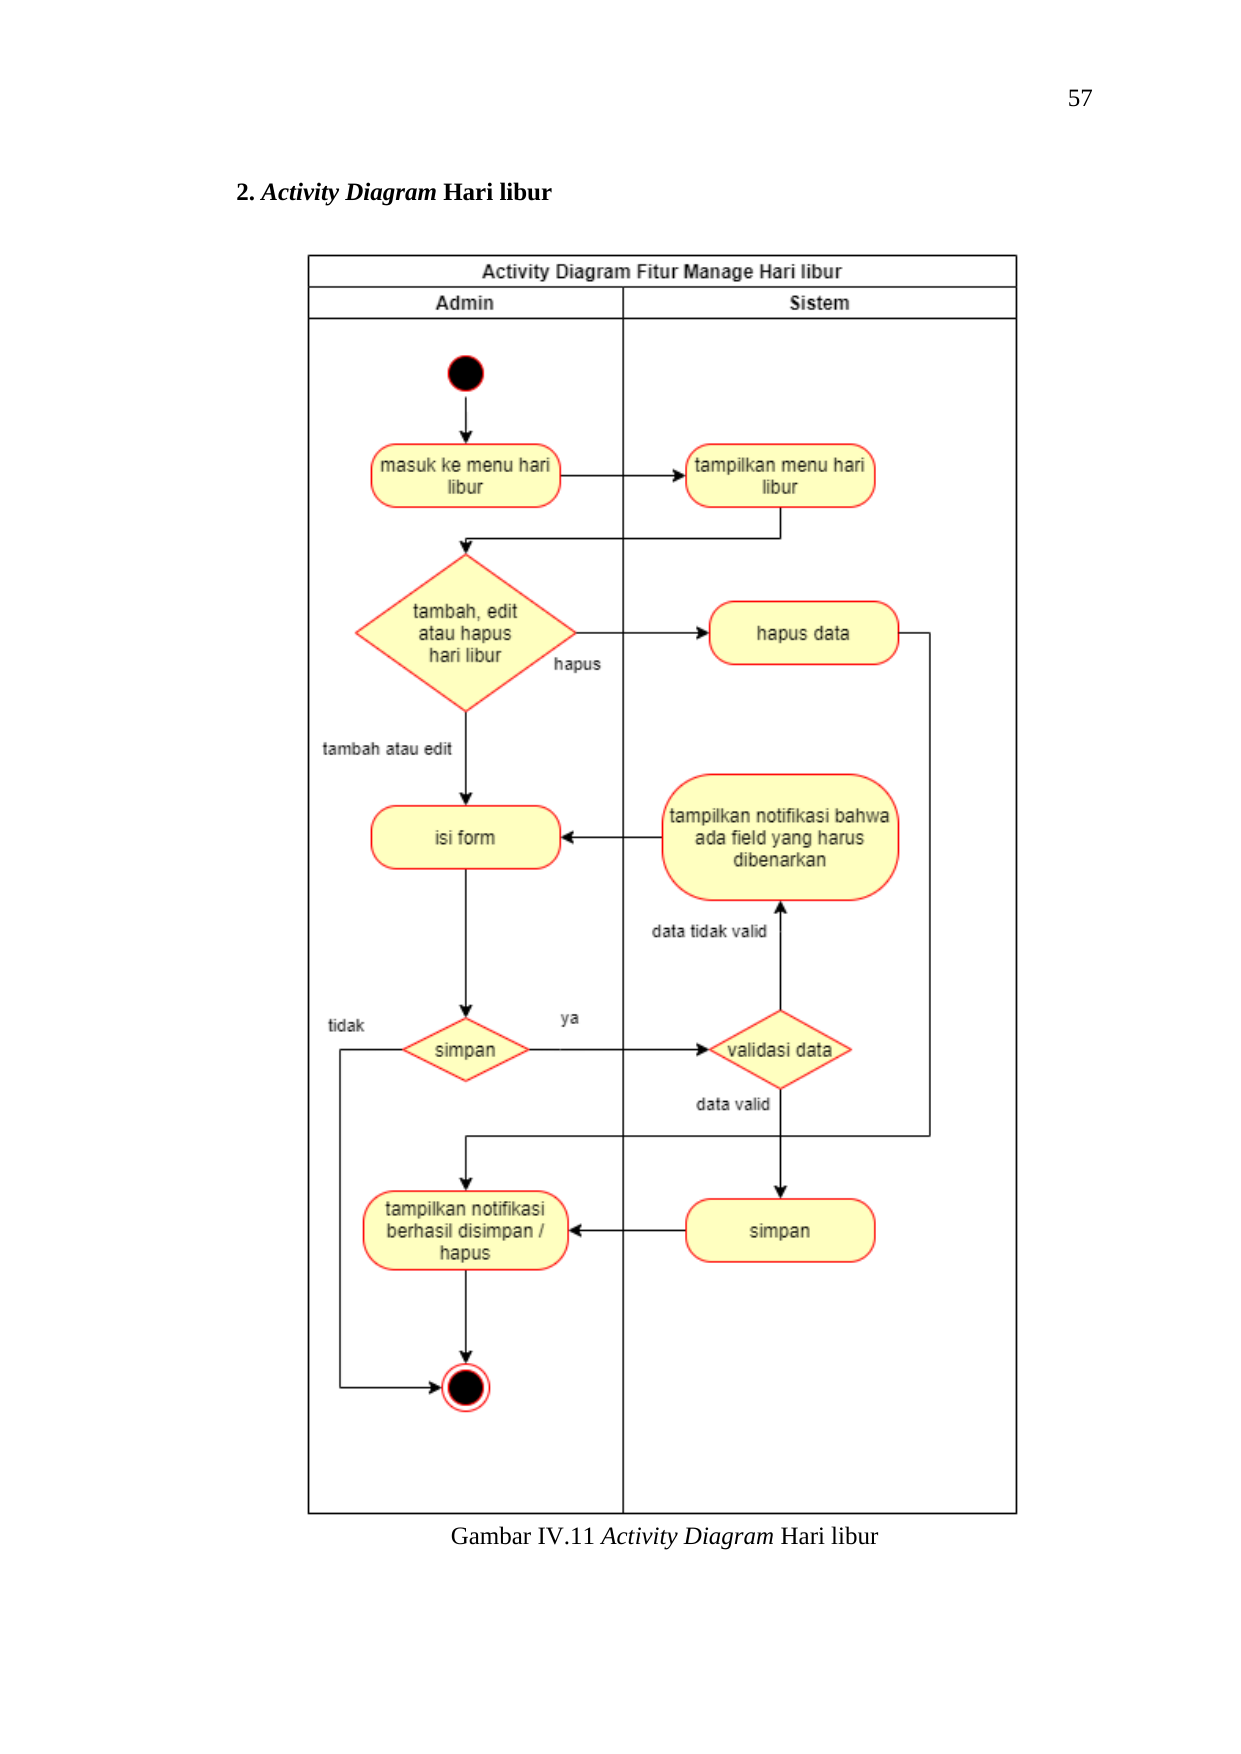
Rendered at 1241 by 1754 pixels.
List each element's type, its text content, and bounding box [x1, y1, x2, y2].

picture [304, 251, 1025, 1522]
list Activity Diagram Hari libur [236, 177, 1092, 206]
text Gambar . Activity Diagram Hari libur [236, 1521, 1092, 1550]
